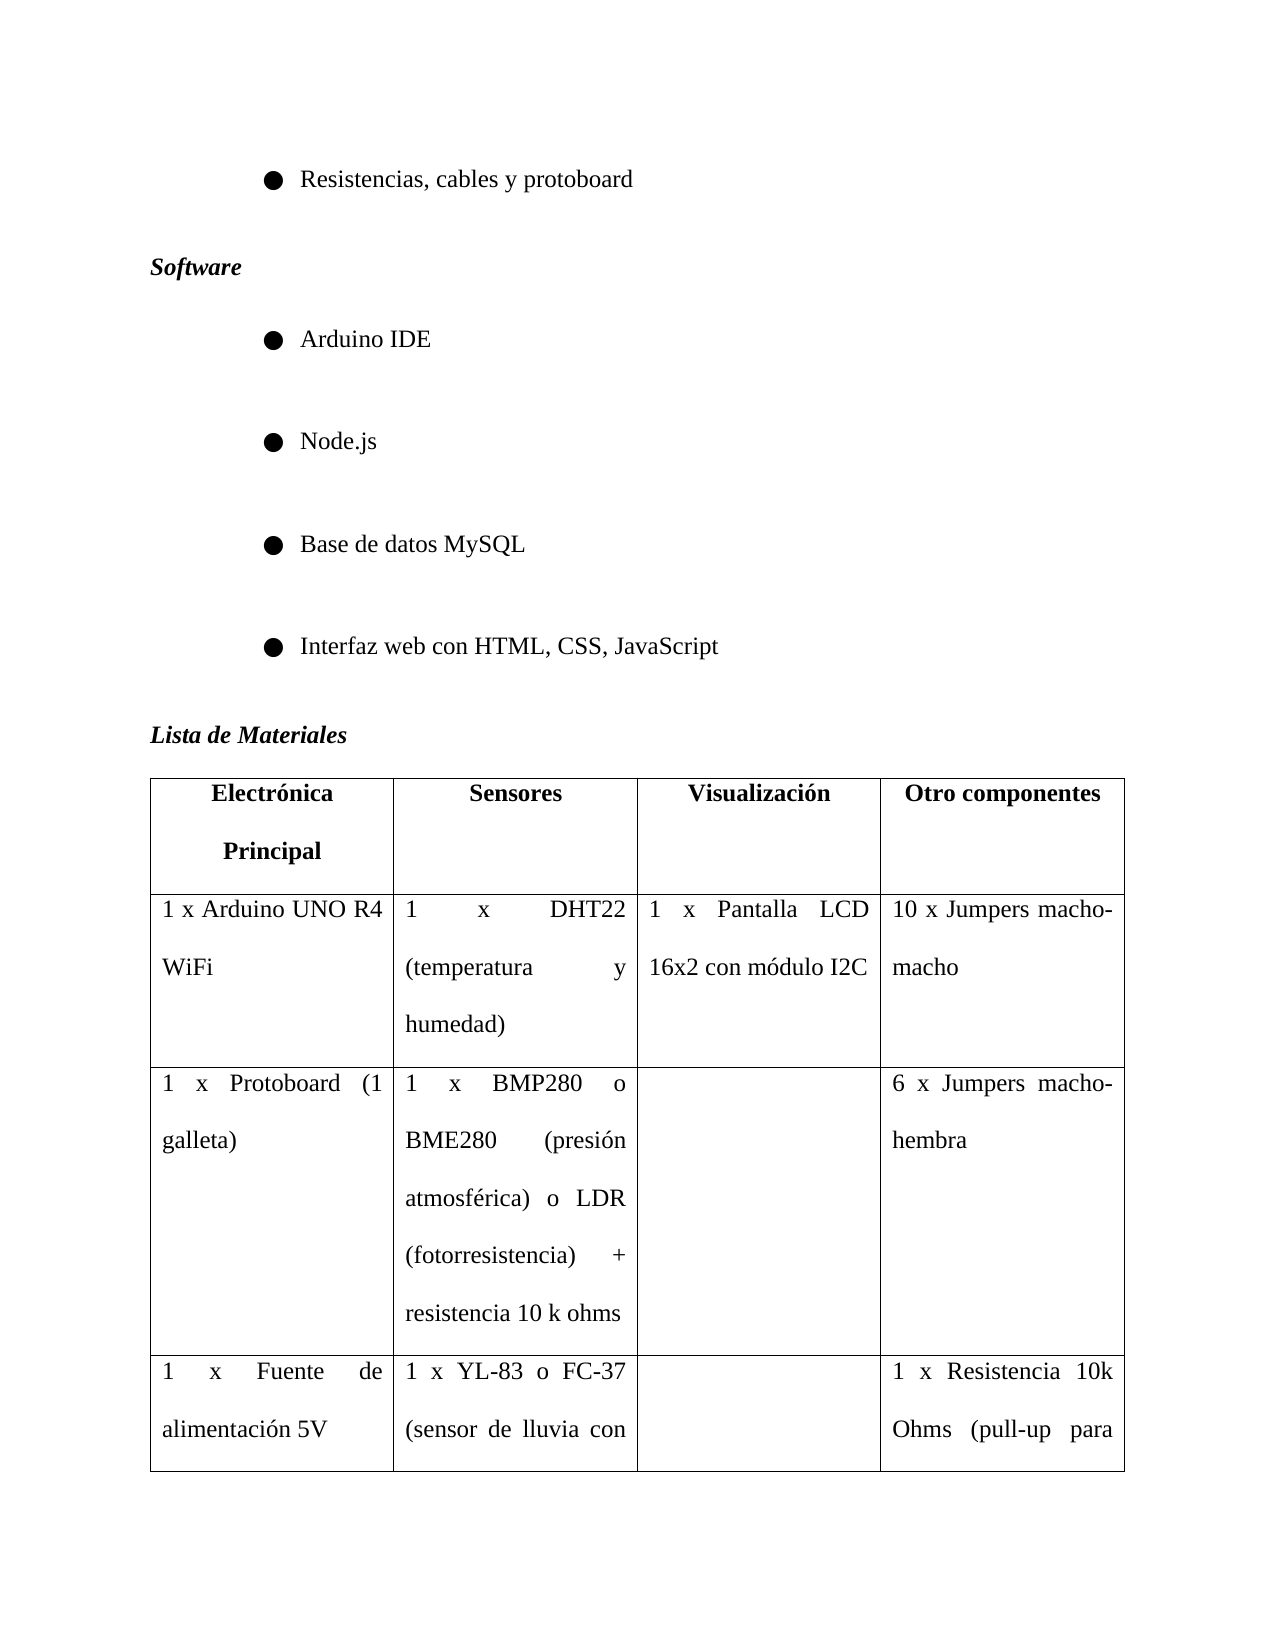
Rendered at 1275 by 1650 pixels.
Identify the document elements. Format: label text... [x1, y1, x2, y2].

table_cell 1 x Arduino UNO R4 WiFi [151, 895, 393, 1067]
table_cell 1 x Pantalla LCD 16x2 con módulo I2C [638, 895, 880, 1067]
list Interfaz web con HTML, CSS, JavaScript [262, 617, 1125, 669]
table_cell 1 x DHT22 (temperatura y humedad) [394, 895, 637, 1067]
table_cell 1 x Protoboard (1 galleta) [151, 1068, 393, 1355]
table_header Visualización [638, 779, 880, 893]
table_header Otro componentes [881, 779, 1124, 893]
list Node.js [262, 412, 1125, 464]
table_cell 1 x BMP280 o BME280 (presión atmosférica) o LDR (fotorresistencia) + resistencia 10 k ohms [394, 1068, 637, 1355]
list Resistencias, cables y protoboard [262, 150, 1125, 201]
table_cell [881, 1356, 1124, 1471]
subtitle Software [150, 252, 1125, 281]
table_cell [151, 1356, 393, 1471]
table_cell 6 x Jumpers macho-hembra [881, 1068, 1124, 1355]
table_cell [394, 1356, 637, 1471]
table_cell 10 x Jumpers macho-macho [881, 895, 1124, 1067]
list Base de datos MySQL [262, 515, 1125, 566]
table_header Electrónica Principal [151, 779, 393, 893]
table_cell [638, 1356, 880, 1471]
table_header Sensores [394, 779, 637, 893]
list Arduino IDE [262, 310, 1125, 361]
subtitle Lista de Materiales [150, 720, 1125, 749]
table_cell [638, 1068, 880, 1355]
